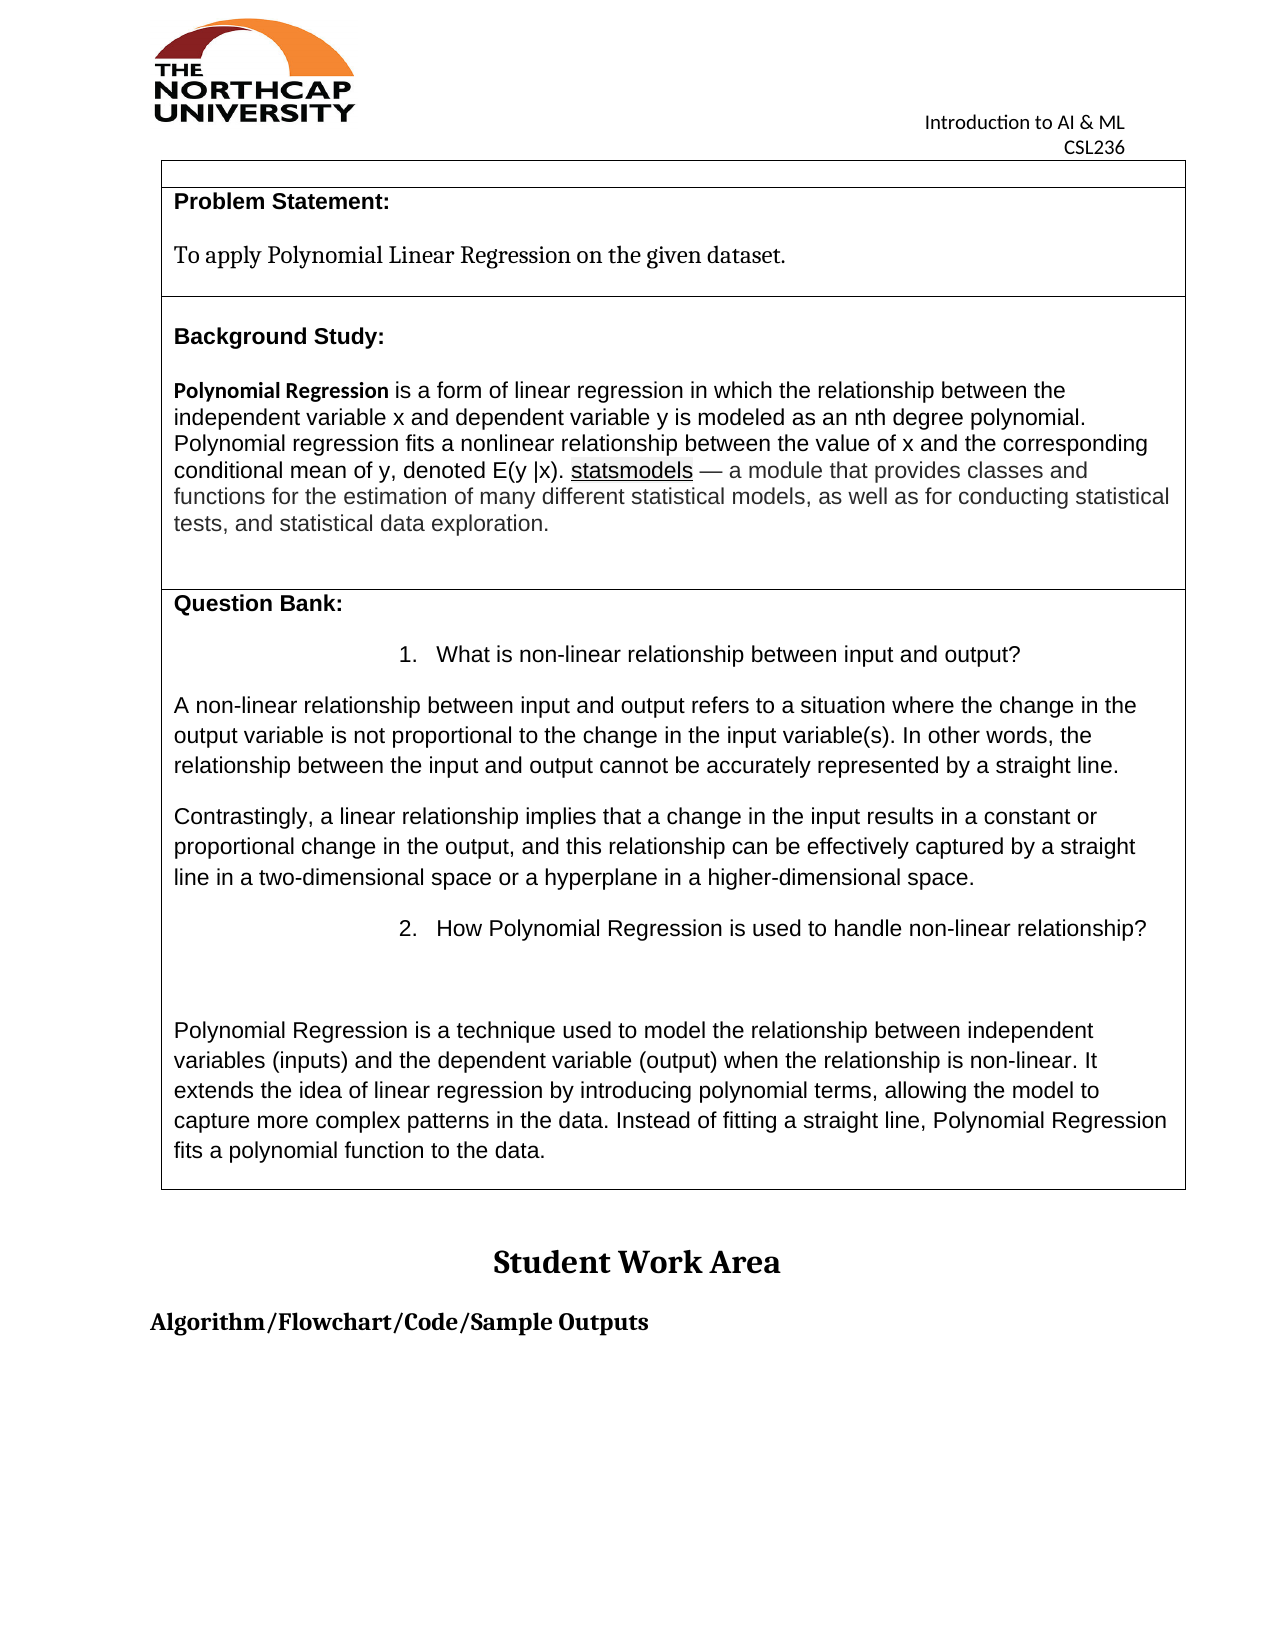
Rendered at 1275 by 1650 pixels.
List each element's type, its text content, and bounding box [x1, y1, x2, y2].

picture [150, 15, 358, 129]
table_cell Question Bank: What is non-linear relationship between input and output? A non-linear relationship between input and output refers to a situation where the change in the output variable is not proportional to the change in the input variable(s). In other words, the relationship between the input and output cannot be accurately represented by a straight line. Contrastingly, a linear relationship implies that a change in the input results in a constant or proportional change in the output, and this relationship can be effectively captured by a straight line in a two-dimensional space or a hyperplane in a higher-dimensional space. How Polynomial Regression is used to handle non-linear relationship? Polynomial Regression is a technique used to model the relationship between independent variables (inputs) and the dependent variable (output) when the relationship is non-linear. It extends the idea of linear regression by introducing polynomial terms, allowing the model to capture more complex patterns in the data. Instead of fitting a straight line, Polynomial Regression fits a polynomial function to the data. [162, 590, 1185, 1188]
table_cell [162, 161, 1185, 187]
table_cell Problem Statement: To apply Polynomial Linear Regression on the given dataset. [162, 188, 1185, 296]
text Algorithm/Flowchart/Code/Sample Outputs [150, 1308, 1125, 1337]
table_cell Background Study: Polynomial Regression is a form of linear regression in which the relationship between the independent variable x and dependent variable y is modeled as an nth degree polynomial. Polynomial regression fits a nonlinear relationship between the value of x and the corresponding conditional mean of y, denoted E(y |x). statsmodels — a module that provides classes and functions for the estimation of many different statistical models, as well as for conducting statistical tests, and statistical data exploration. [162, 297, 1185, 588]
text Student Work Area [150, 1243, 1125, 1282]
